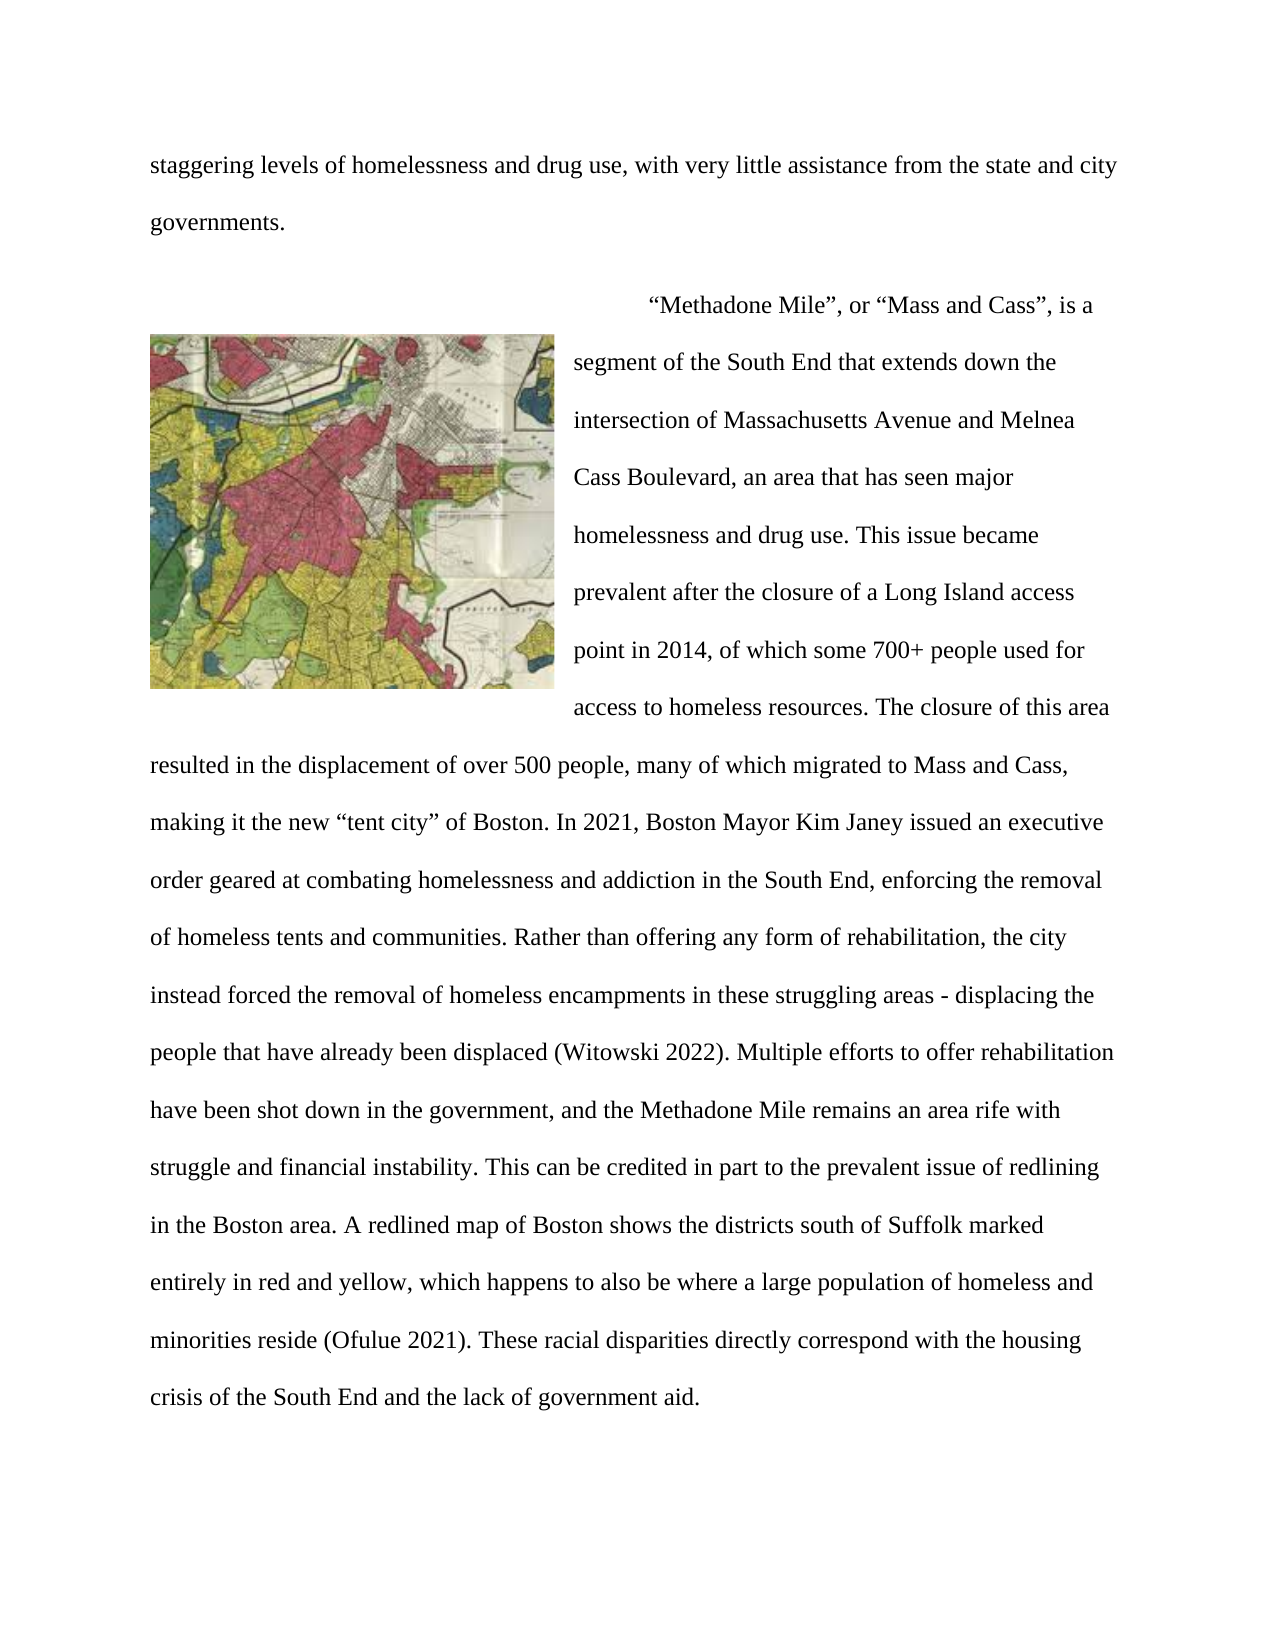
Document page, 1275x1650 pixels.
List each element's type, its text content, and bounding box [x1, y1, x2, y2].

text “Methadone Mile”, or “Mass and Cass”, is a segment of the South End that extends down the intersection of Massachusetts Avenue and Melnea Cass Boulevard, an area that has seen major homelessness and drug use. This issue became prevalent after the closure of a Long Island access point in 2014, of which some 700+ people used for access to homeless resources. The closure of this area resulted in the displacement of over 500 people, many of which migrated to Mass and Cass, making it the new “tent city” of Boston. In 2021, Boston Mayor Kim Janey issued an executive order geared at combating homelessness and addiction in the South End, enforcing the removal of homeless tents and communities. Rather than offering any form of rehabilitation, the city instead forced the removal of homeless encampments in these struggling areas - displacing the people that have already been displaced (Witowski 2022). Multiple efforts to offer rehabilitation have been shot down in the government, and the Methadone Mile remains an area rife with struggle and financial instability. This can be credited in part to the prevalent issue of redlining in the Boston area. A redlined map of Boston shows the districts south of Suffolk marked entirely in red and yellow, which happens to also be where a large population of homeless and minorities reside (Ofulue 2021). These racial disparities directly correspond with the housing crisis of the South End and the lack of government aid. [150, 290, 1125, 1411]
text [150, 150, 1125, 236]
picture [150, 334, 555, 689]
